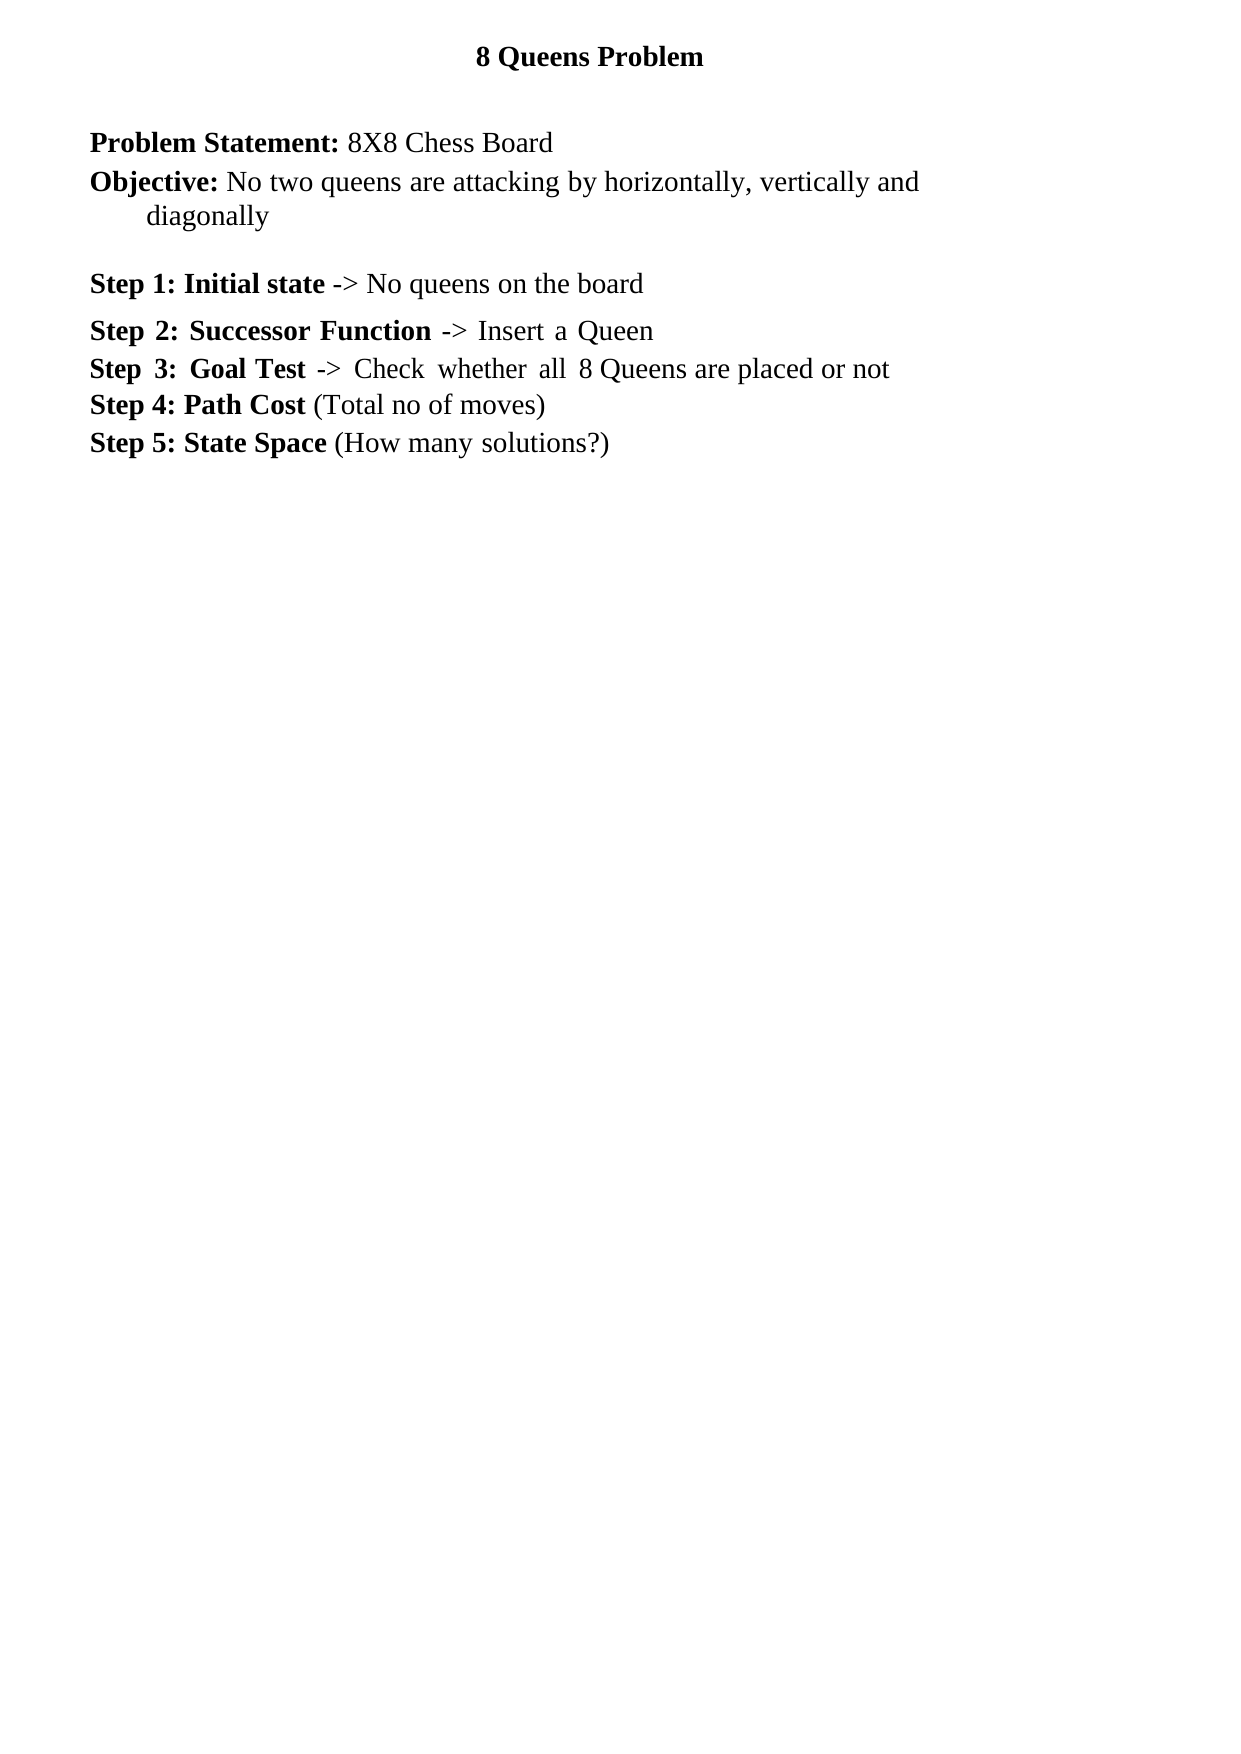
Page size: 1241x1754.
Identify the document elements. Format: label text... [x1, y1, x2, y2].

text Step 4: Path Cost (Total no of moves) [89, 387, 1213, 420]
text Problem Statement: 8X8 Chess Board [89, 125, 1213, 158]
subtitle 8 Queens Problem [82, 39, 1098, 73]
text Step 2: Successor Function -> Insert a Queen [89, 313, 1213, 347]
text Step 3: Goal Test -> Check whether all 8 Queens are placed or not [89, 351, 932, 385]
text Step 1: Initial state -> No queens on the board [89, 233, 1213, 308]
text Objective: No two queens are attacking by horizontally, vertically and diagonally [89, 164, 989, 232]
text Step 5: State Space (How many solutions?) [89, 426, 1213, 459]
